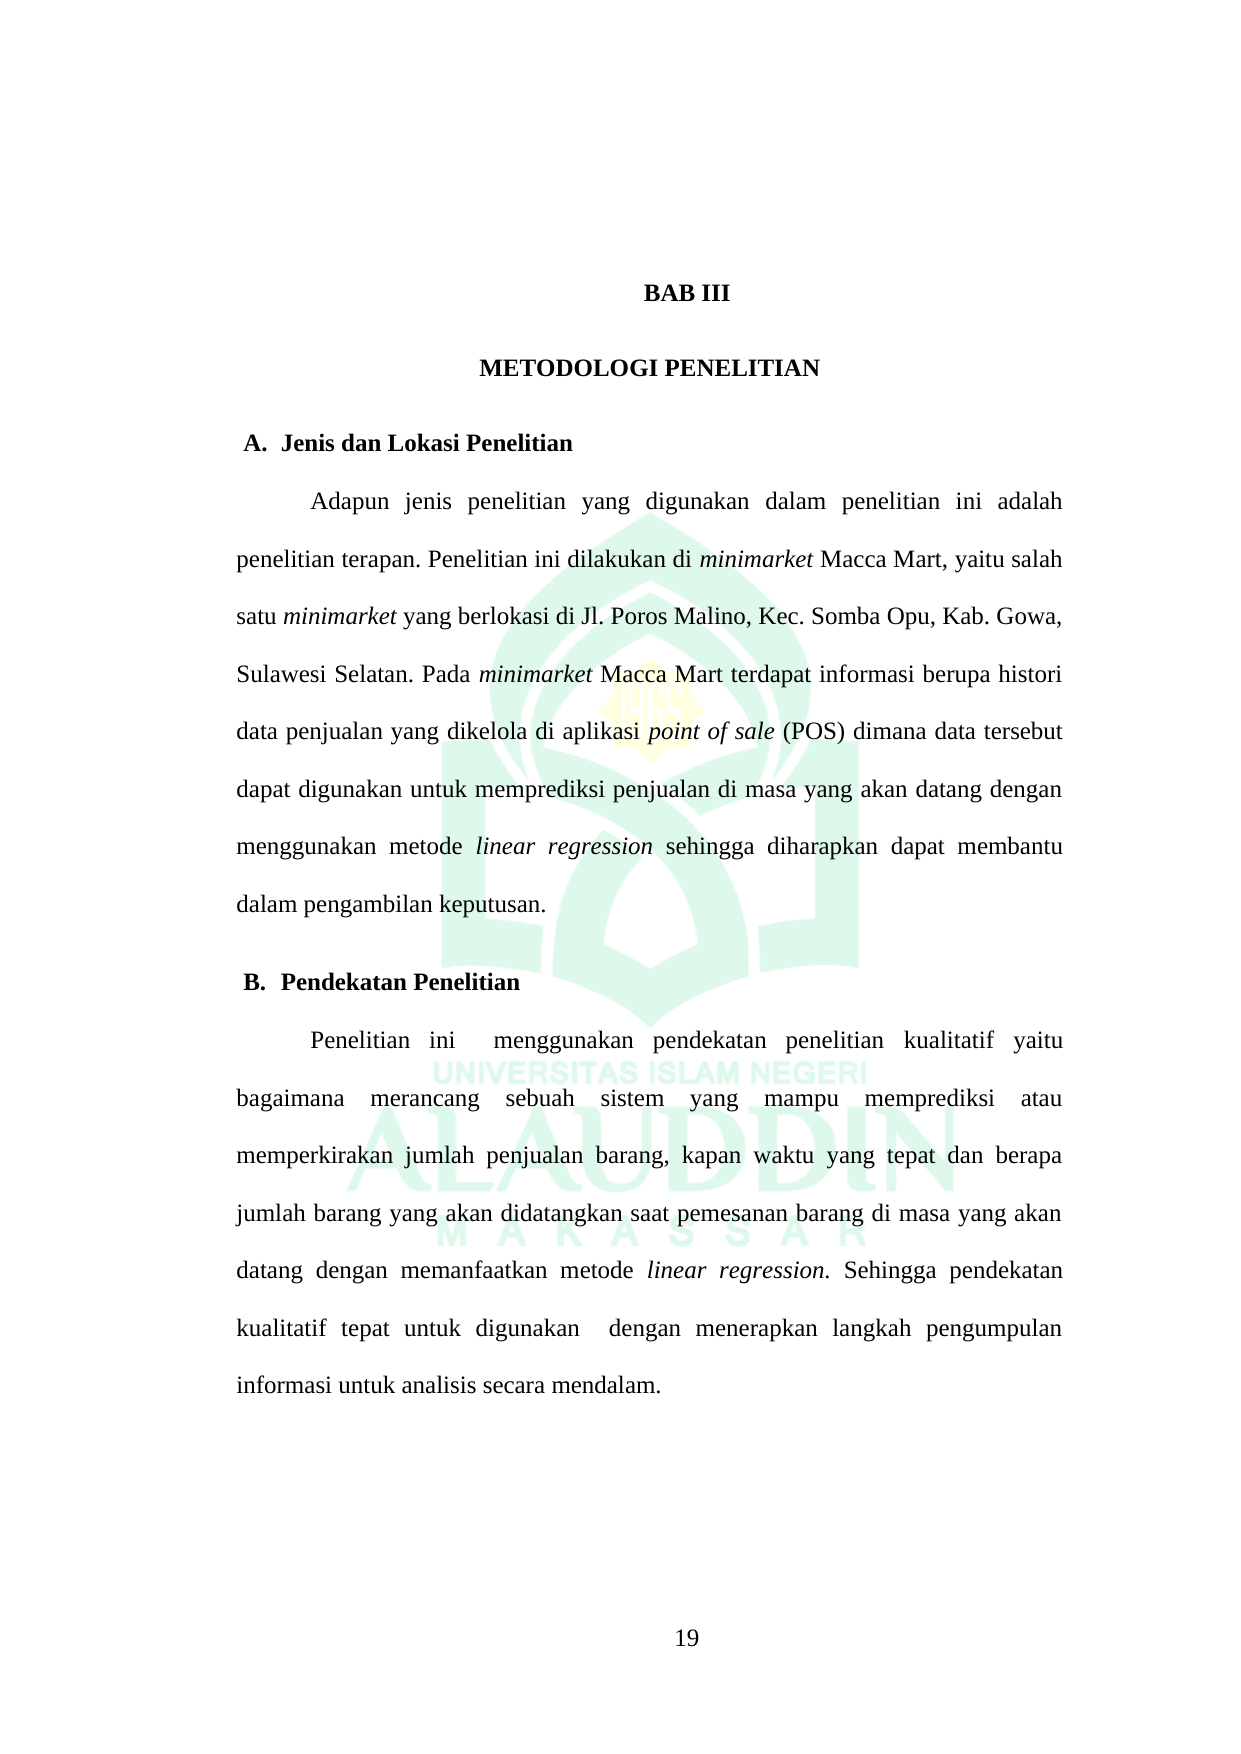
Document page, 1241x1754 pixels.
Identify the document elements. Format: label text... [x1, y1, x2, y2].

subtitle Pendekatan Penelitian [243, 950, 1063, 1000]
text Penelitian ini menggunakan pendekatan penelitian kualitatif yaitu bagaimana merancang sebuah sistem yang mampu memprediksi atau memperkirakan jumlah penjualan barang, kapan waktu yang tepat dan berapa jumlah barang yang akan didatangkan saat pemesanan barang di masa yang akan datang dengan memanfaatkan metode linear regression. Sehingga pendekatan kualitatif tepat untuk digunakan dengan menerapkan langkah pengumpulan informasi untuk analisis secara mendalam. [236, 1025, 1063, 1399]
subtitle METODOLOGI PENELITIAN [236, 336, 1063, 386]
text Adapun jenis penelitian yang digunakan dalam penelitian ini adalah penelitian terapan. Penelitian ini dilakukan di minimarket Macca Mart, yaitu salah satu minimarket yang berlokasi di Jl. Poros Malino, Kec. Somba Opu, Kab. Gowa, Sulawesi Selatan. Pada minimarket Macca Mart terdapat informasi berupa histori data penjualan yang dikelola di aplikasi point of sale (POS) dimana data tersebut dapat digunakan untuk memprediksi penjualan di masa yang akan datang dengan menggunakan metode linear regression sehingga diharapkan dapat membantu dalam pengambilan keputusan. [236, 486, 1063, 917]
subtitle Jenis dan Lokasi Penelitian [243, 411, 1063, 461]
subtitle BAB III [311, 261, 1063, 311]
